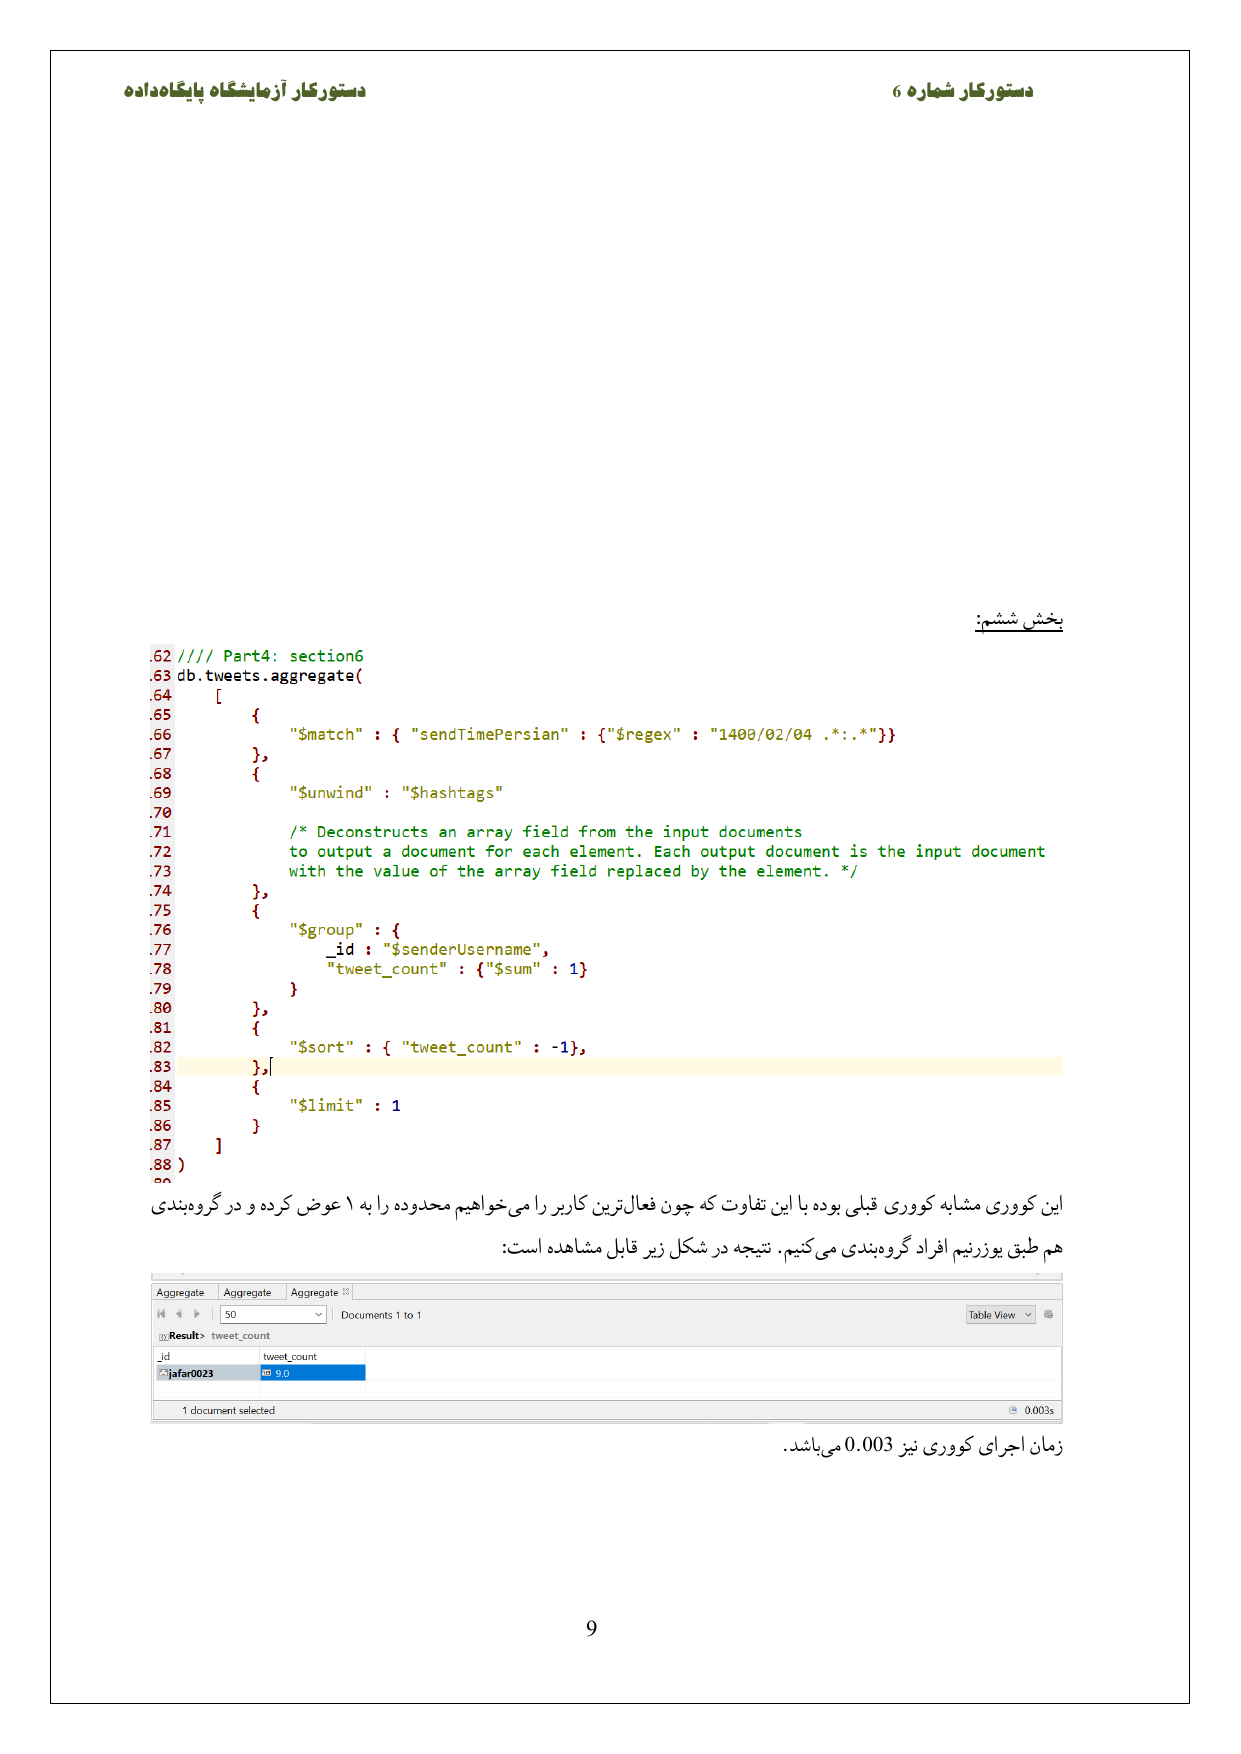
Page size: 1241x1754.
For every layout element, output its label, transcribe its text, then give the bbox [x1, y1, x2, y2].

picture [150, 644, 1063, 1183]
picture [150, 1273, 1063, 1424]
list زمان اجرای کووری نیز 0.003 می‌باشد. [150, 1428, 1063, 1466]
list این کووری مشابه کووری‌ قبلی بوده با این تفاوت که چون فعال‌ترین کاربر را می‌خواهیم محدوده را به ۱ عوض کرده و در گروه‌بندی هم طبق یوزرنیم افراد گروه‌بندی می‌کنیم. نتیجه در شکل زیر قابل مشاهده است: [150, 1187, 1063, 1268]
list بخش ششم: [150, 601, 1063, 639]
